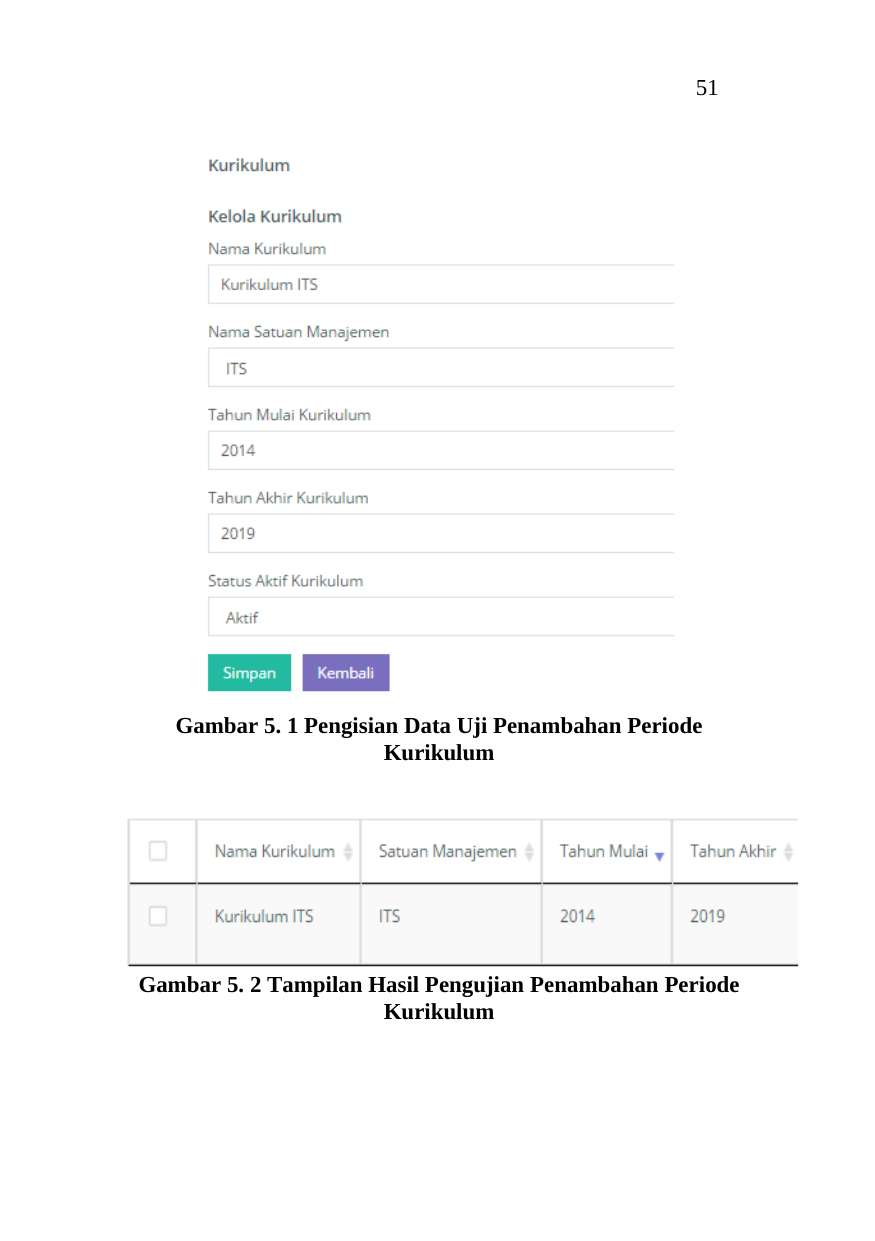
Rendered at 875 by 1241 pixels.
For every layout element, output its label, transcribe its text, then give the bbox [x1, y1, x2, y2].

picture [121, 812, 799, 972]
picture [203, 147, 674, 713]
text Gambar 5. 1 Pengisian Data Uji Penambahan Periode Kurikulum [122, 712, 756, 765]
text Gambar 5. 2 Tampilan Hasil Pengujian Penambahan Periode Kurikulum [122, 972, 756, 1024]
